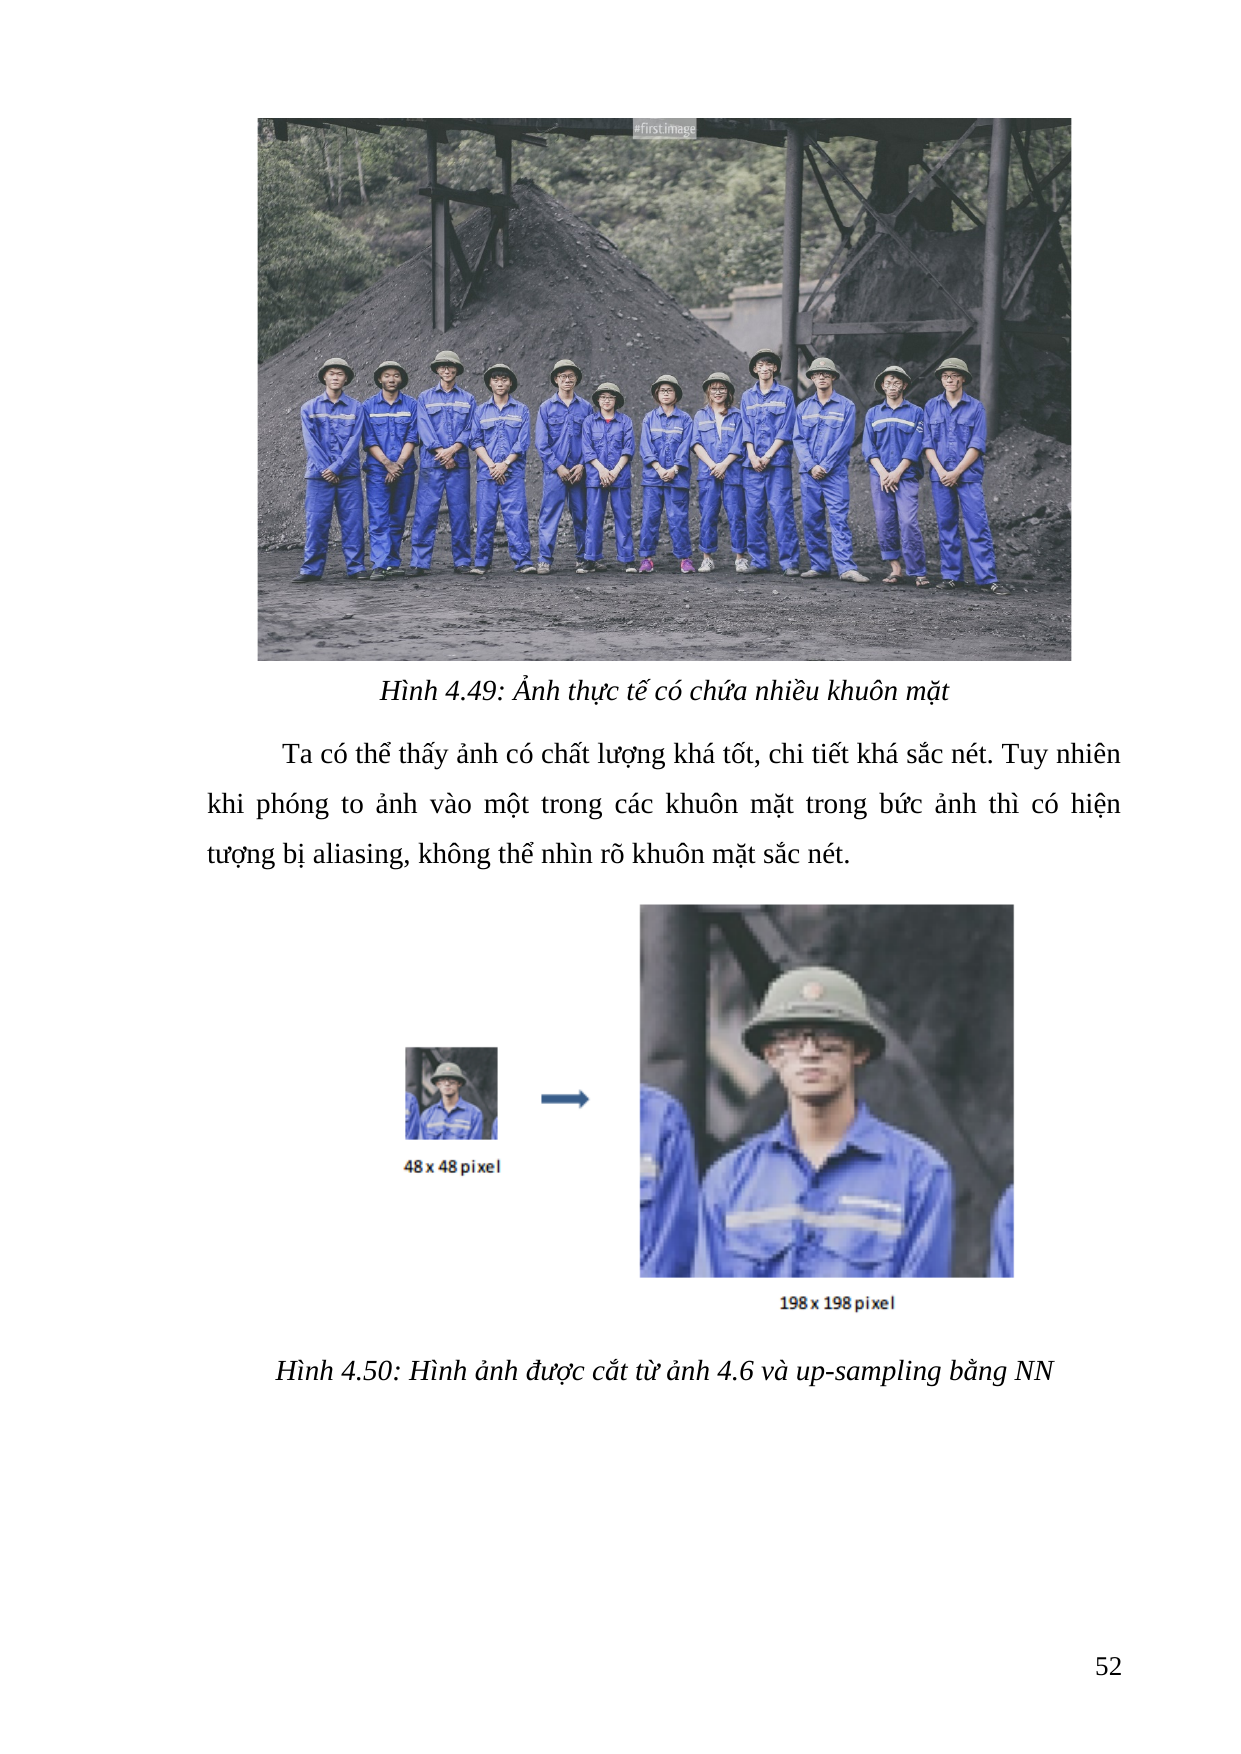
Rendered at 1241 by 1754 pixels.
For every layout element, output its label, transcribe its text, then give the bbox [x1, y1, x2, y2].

text Hình 4.12: Hình ảnh được cắt từ ảnh 4.6 và up-sampling bằng NN [207, 1353, 1122, 1387]
text Hình 4.11: Ảnh thực tế có chứa nhiều khuôn mặt [207, 673, 1122, 706]
picture [257, 118, 1072, 661]
picture [293, 886, 1036, 1325]
text Ta có thể thấy ảnh có chất lượng khá tốt, chi tiết khá sắc nét. Tuy nhiên khi phóng to ảnh vào một trong các khuôn mặt trong bức ảnh thì có hiện tượng bị aliasing, không thể nhìn rõ khuôn mặt sắc nét. [207, 736, 1122, 870]
